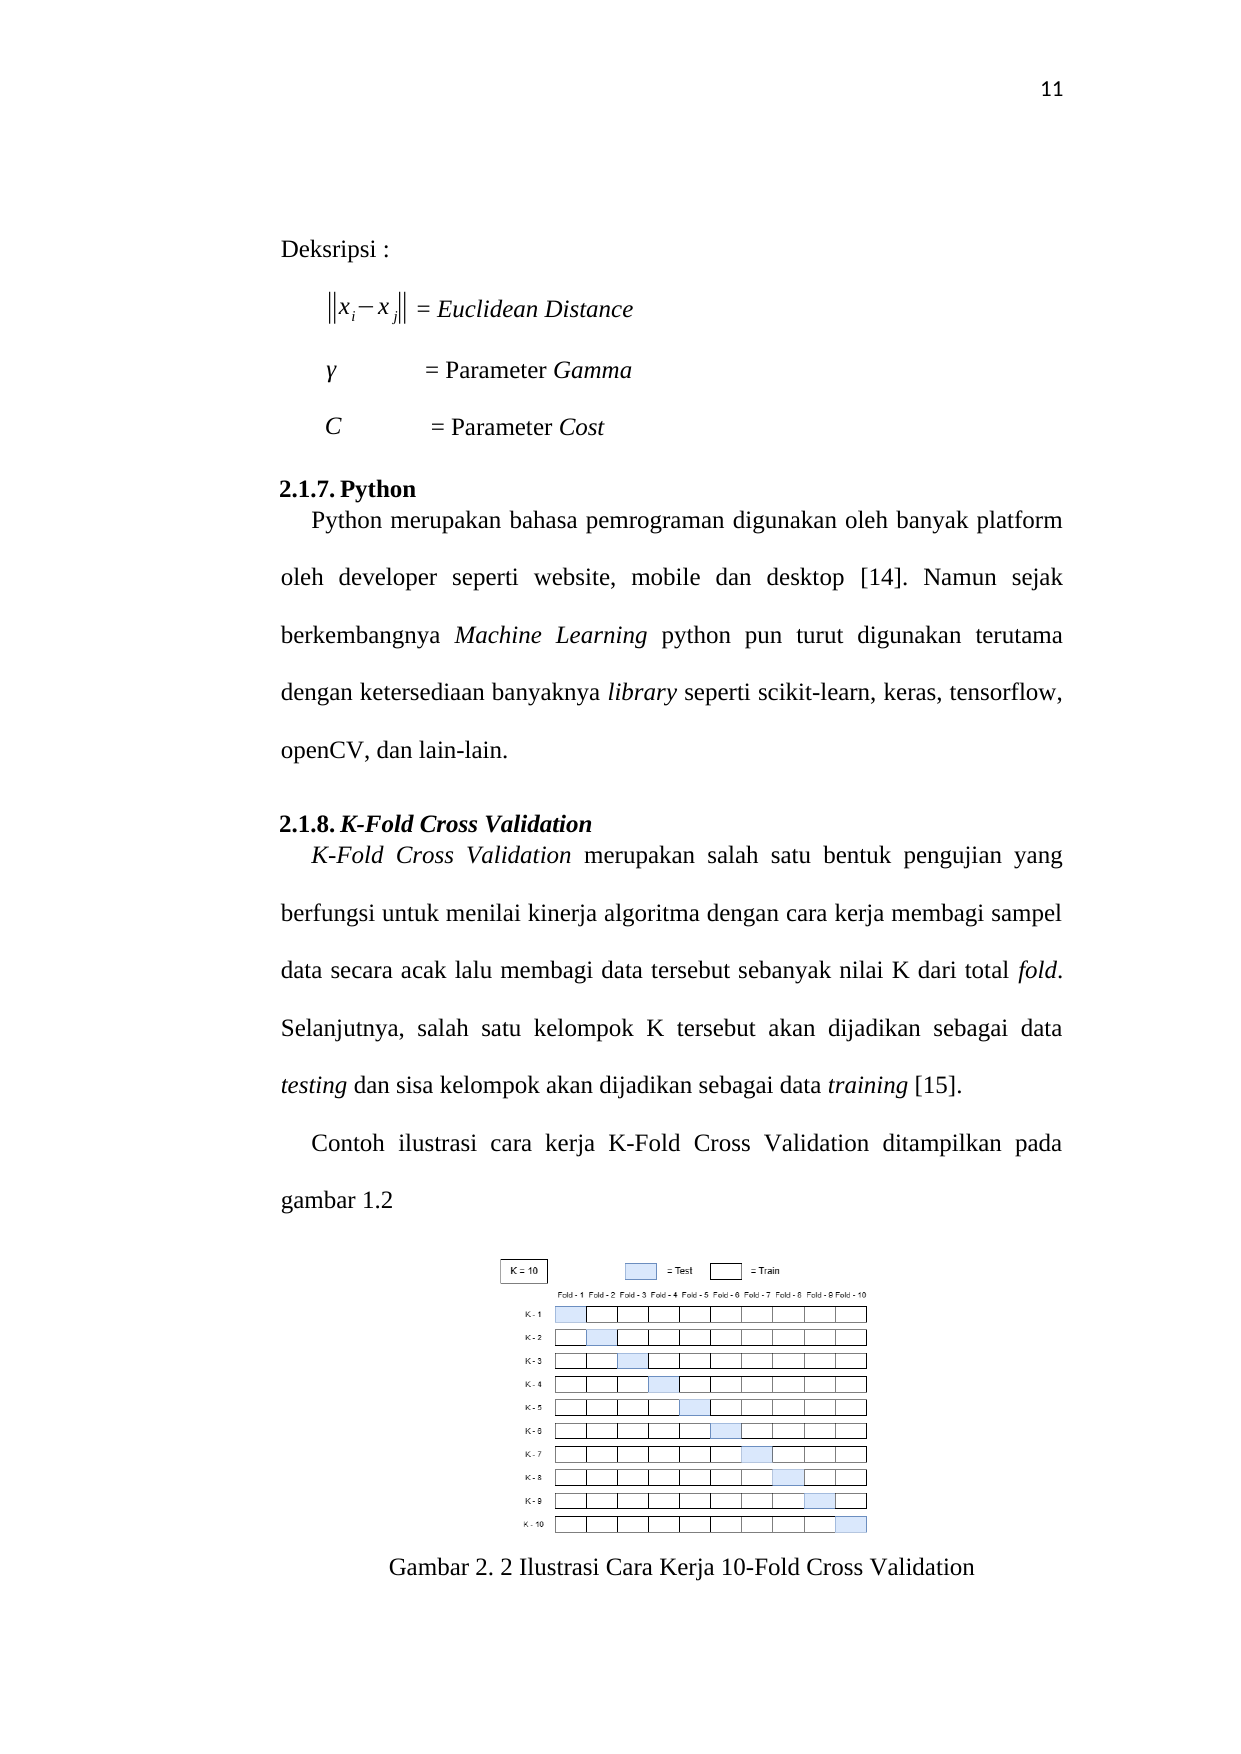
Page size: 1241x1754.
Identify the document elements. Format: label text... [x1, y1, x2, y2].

text Contoh ilustrasi cara kerja K-Fold Cross Validation ditampilkan pada gambar 1.2 [281, 1128, 1063, 1214]
subtitle K-Fold Cross Validation [279, 809, 1063, 838]
text Python merupakan bahasa pemrograman digunakan oleh banyak platform oleh developer seperti website, mobile dan desktop . Namun sejak berkembangnya Machine Learning python pun turut digunakan terutama dengan ketersediaan banyaknya library seperti scikit-learn, keras, tensorflow, openCV, dan lain-lain. [281, 505, 1063, 764]
text K-Fold Cross Validation merupakan salah satu bentuk pengujian yang berfungsi untuk menilai kinerja algoritma dengan cara kerja membagi sampel data secara acak lalu membagi data tersebut sebanyak nilai K dari total fold. Selanjutnya, salah satu kelompok K tersebut akan dijadikan sebagai data testing dan sisa kelompok akan dijadikan sebagai data training . [281, 840, 1063, 1099]
picture [500, 1259, 874, 1536]
text = Parameter Cost [281, 412, 1063, 441]
text Deksripsi : [281, 234, 1063, 263]
subtitle Python [279, 474, 1063, 503]
text = Parameter Gamma [281, 355, 1063, 383]
text = Euclidean Distance [281, 291, 1063, 326]
